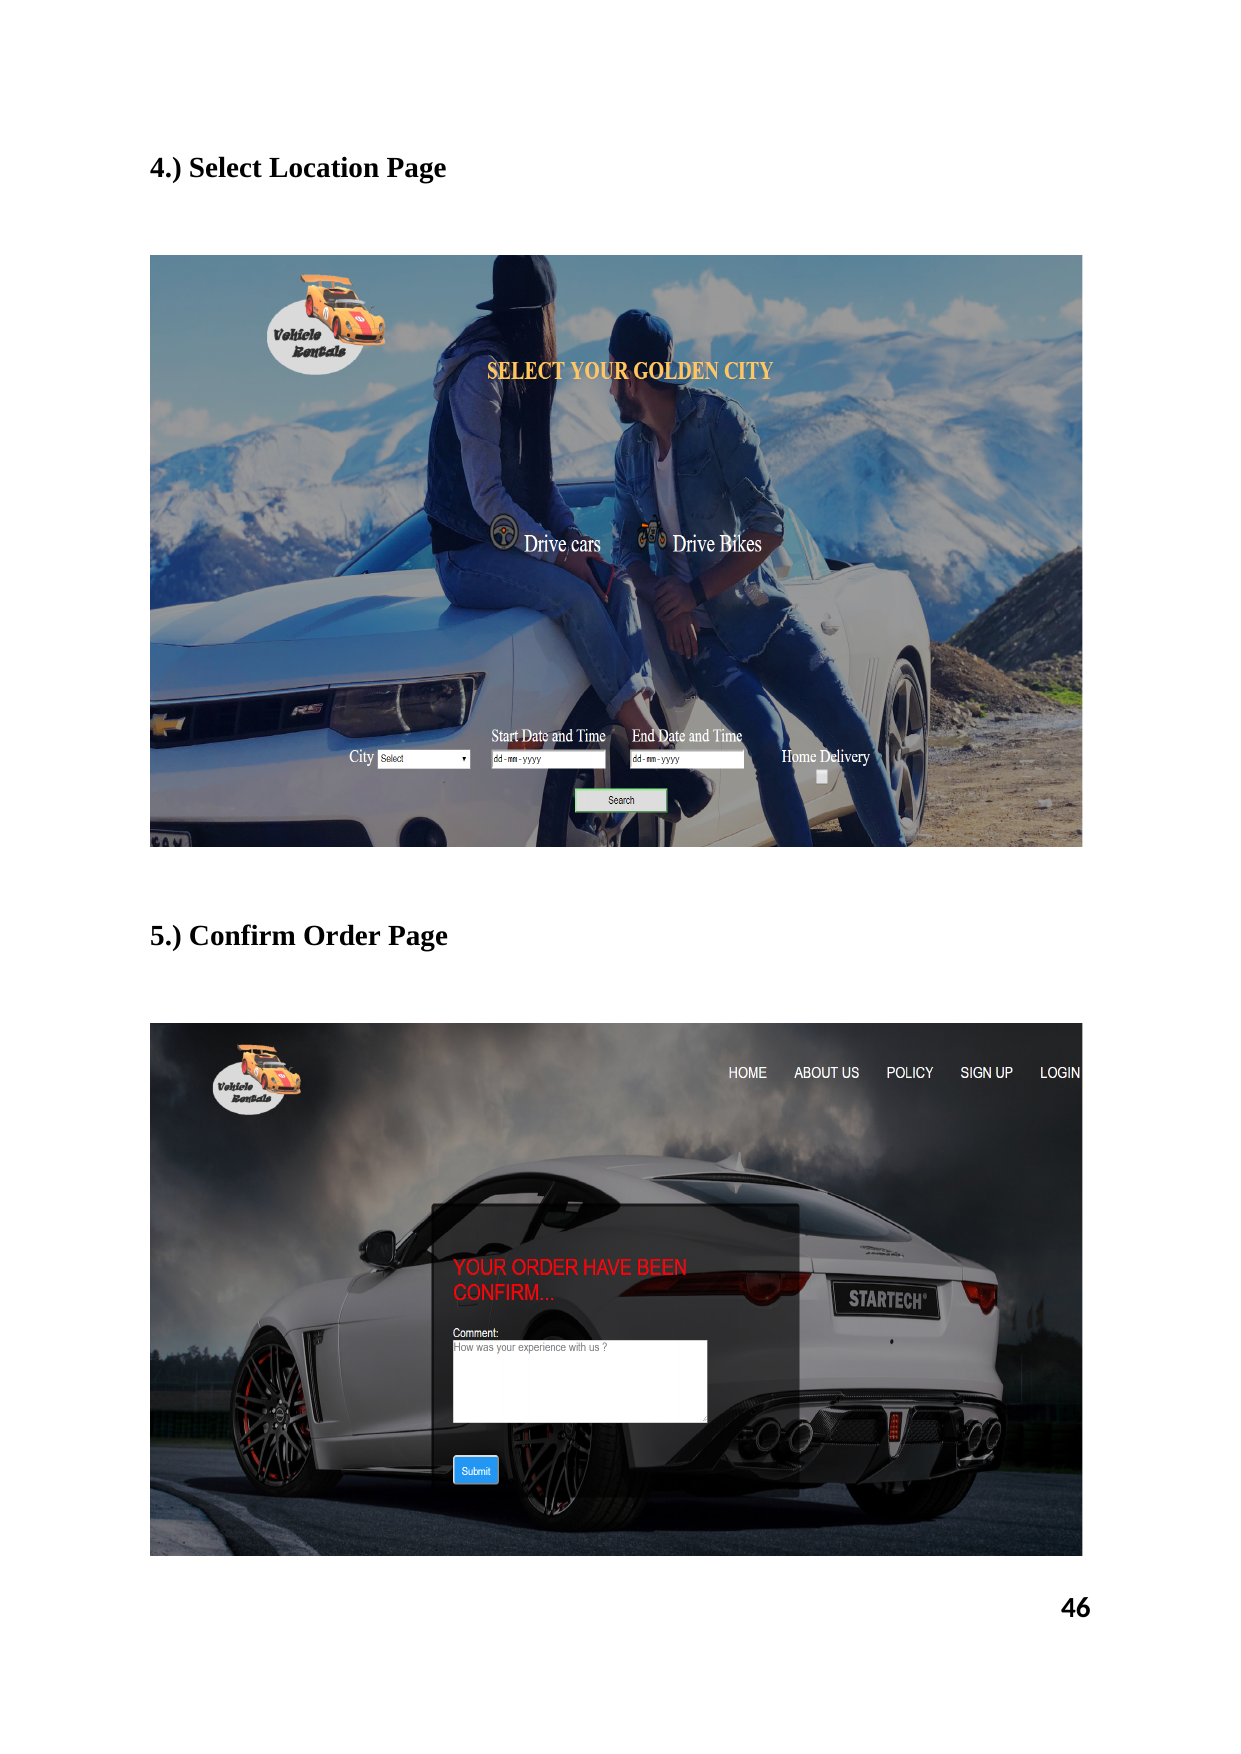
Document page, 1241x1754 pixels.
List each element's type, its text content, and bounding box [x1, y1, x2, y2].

text 5.) Confirm Order Page [150, 918, 1090, 951]
text 4.) Select Location Page [150, 150, 1090, 183]
picture [150, 1023, 1083, 1556]
picture [150, 255, 1083, 847]
